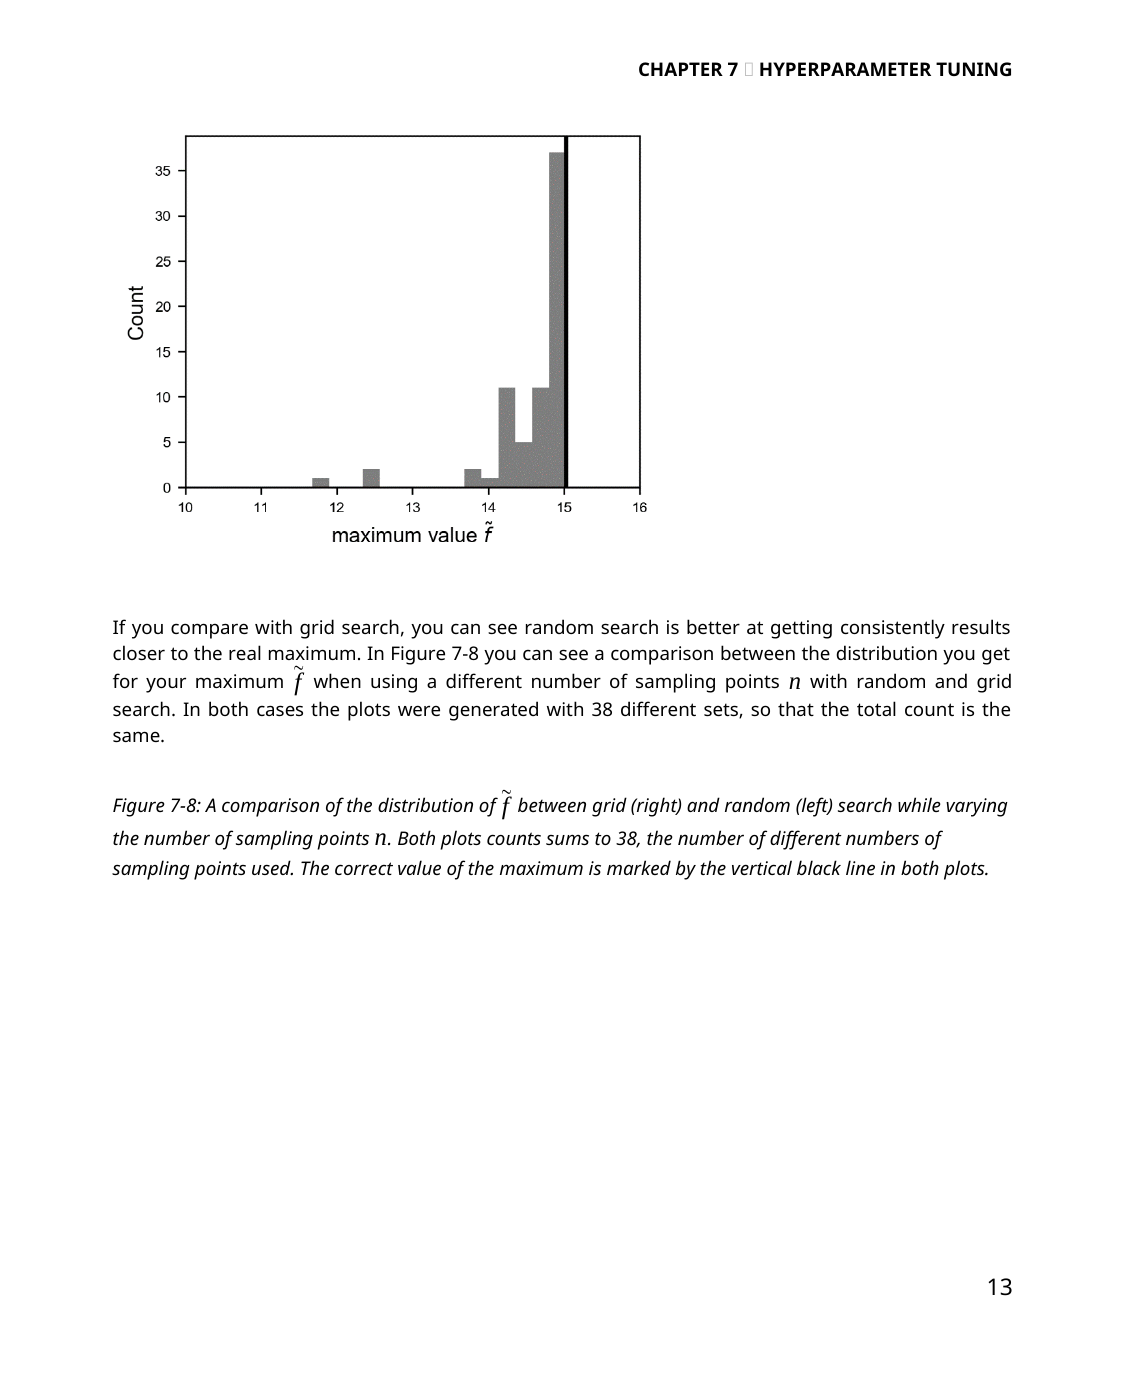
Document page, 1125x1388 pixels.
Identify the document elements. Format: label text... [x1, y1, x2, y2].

text If you compare with grid search, you can see random search is better at getting consistently results closer to the real maximum. In Figure 7-8 you can see a comparison between the distribution you get for your maximum when using a different number of sampling points with random and grid search. In both cases the plots were generated with 38 different sets, so that the total count is the same. [112, 614, 1012, 748]
picture [112, 119, 662, 561]
text Figure 7-8: A comparison of the distribution of between grid (right) and random (left) search while varying the number of sampling points . Both plots counts sums to 38, the number of different numbers of sampling points used. The correct value of the maximum is marked by the vertical black line in both plots. [112, 789, 1012, 881]
